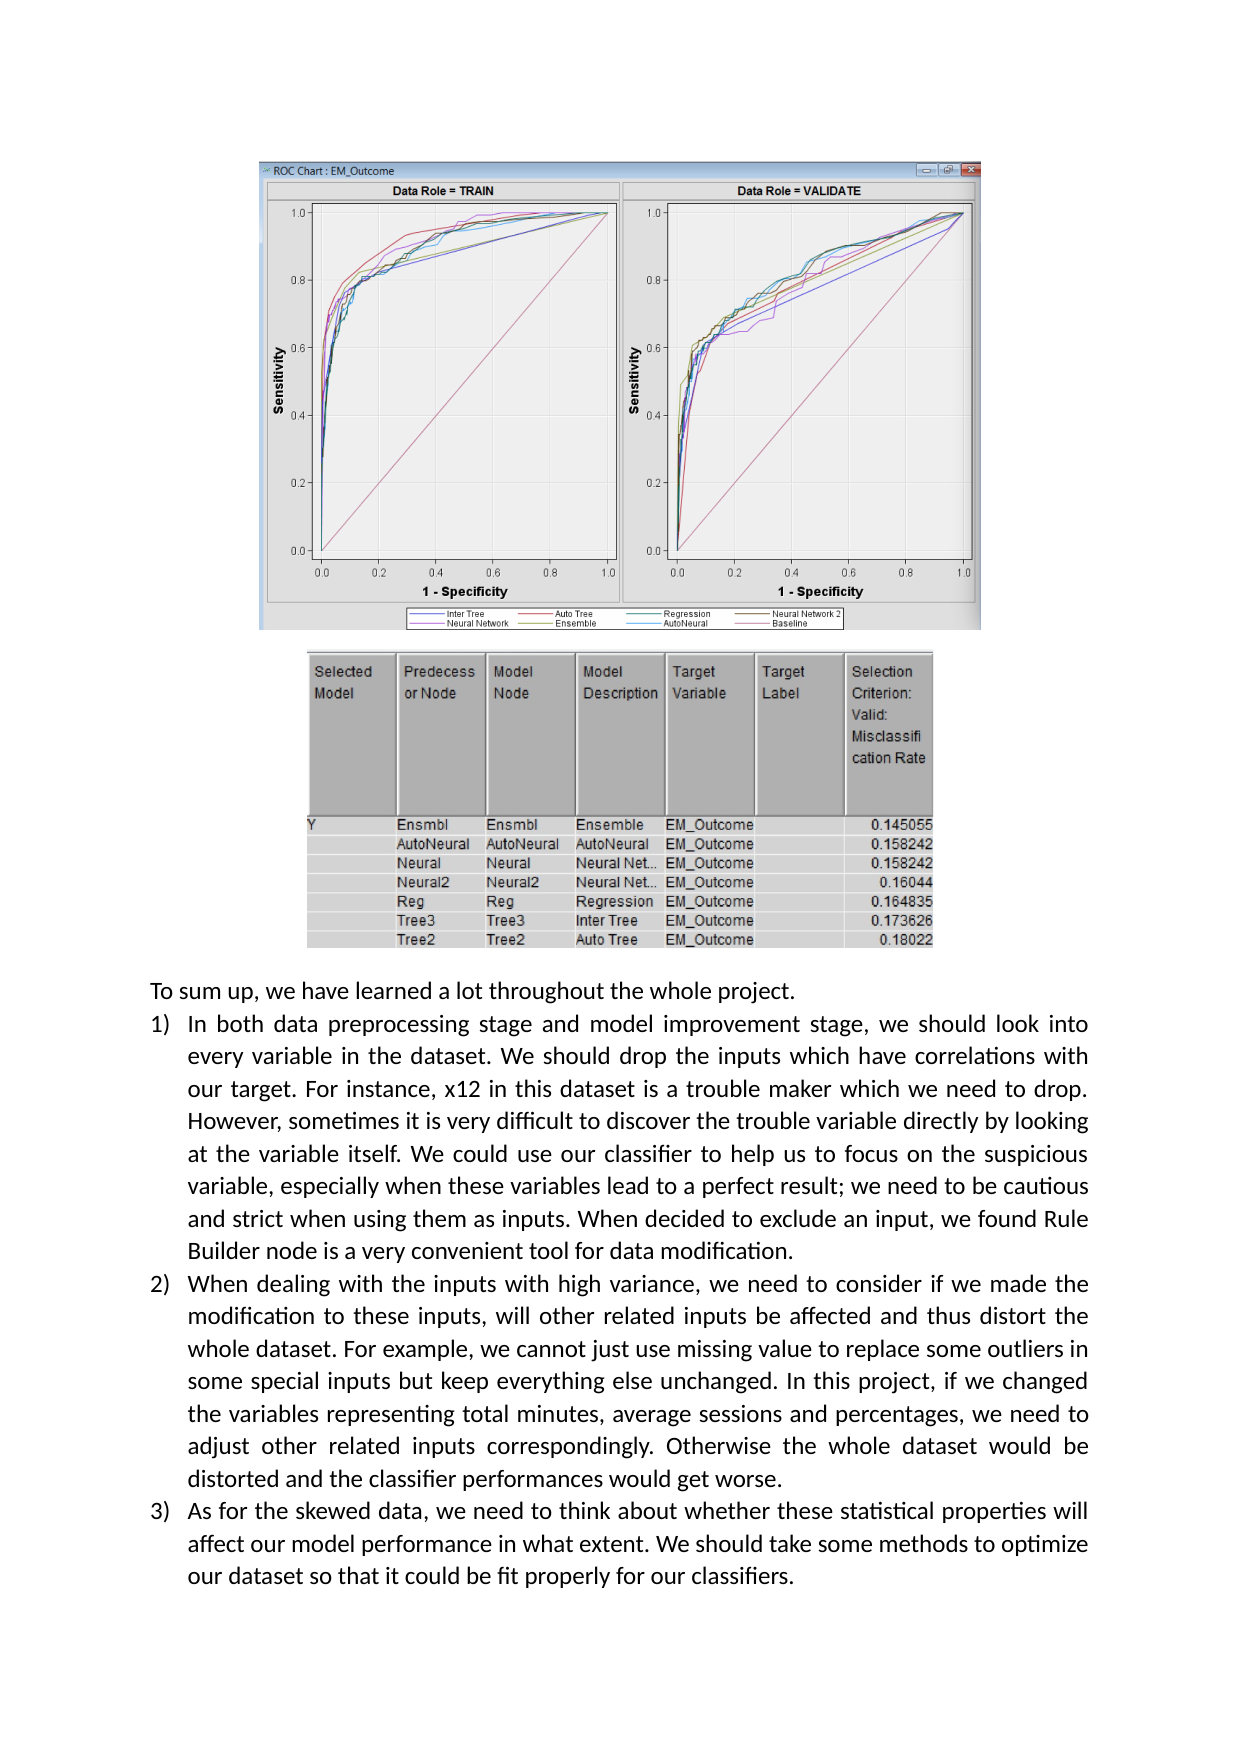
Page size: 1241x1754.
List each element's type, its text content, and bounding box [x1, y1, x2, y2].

list As for the skewed data, we need to think about whether these statistical properties will affect our model performance in what extent. We should take some methods to optimize our dataset so that it could be fit properly for our classifiers. [150, 1494, 1090, 1592]
picture [259, 161, 981, 630]
list In both data preprocessing stage and model improvement stage, we should look into every variable in the dataset. We should drop the inputs which have correlations with our target. For instance, x12 in this dataset is a trouble maker which we need to drop. However, sometimes it is very difficult to discover the trouble variable directly by looking at the variable itself. We could use our classifier to help us to focus on the suspicious variable, especially when these variables lead to a perfect result; we need to be cautious and strict when using them as inputs. When decided to exclude an input, we found Rule Builder node is a very convenient tool for data modification. [150, 1007, 1090, 1267]
list When dealing with the inputs with high variance, we need to consider if we made the modification to these inputs, will other related inputs be affected and thus distort the whole dataset. For example, we cannot just use missing value to replace some outliers in some special inputs but keep everything else unchanged. In this project, if we changed the variables representing total minutes, average sessions and percentages, we need to adjust other related inputs correspondingly. Otherwise the whole dataset would be distorted and the classifier performances would get worse. [150, 1267, 1090, 1494]
picture [307, 649, 934, 948]
text To sum up, we have learned a lot throughout the whole project. [150, 974, 1090, 1007]
